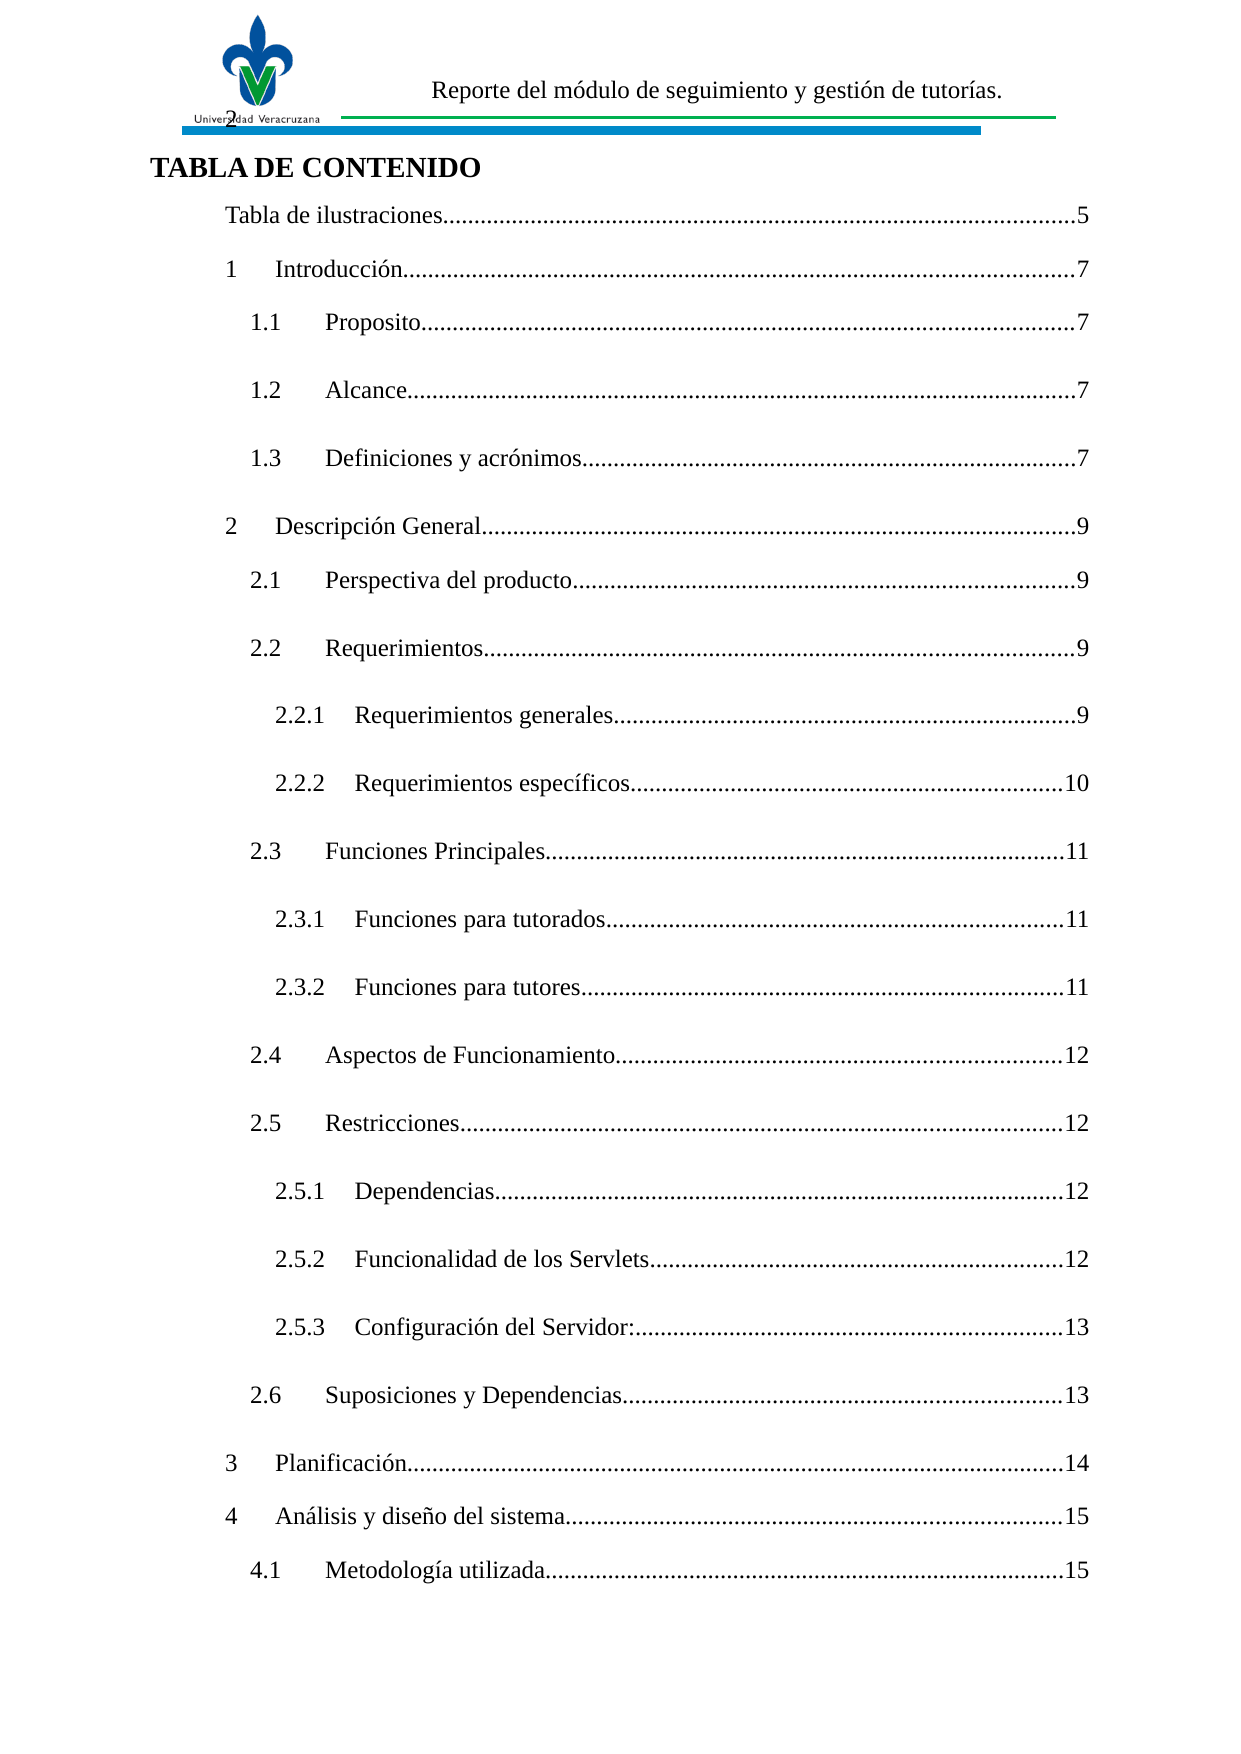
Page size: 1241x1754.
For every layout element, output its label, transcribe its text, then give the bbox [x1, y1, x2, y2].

picture [184, 14, 329, 124]
text 3 Planificación 14 [150, 1448, 1090, 1476]
text 4 Análisis y diseño del sistema 15 [150, 1501, 1090, 1530]
text 2.3 Funciones Principales 11 [175, 836, 1090, 865]
text 2.3.1 Funciones para tutorados 11 [200, 904, 1090, 933]
text 2.6 Suposiciones y Dependencias 13 [175, 1380, 1090, 1408]
text 1.3 Definiciones y acrónimos 7 [175, 443, 1090, 472]
text 2.1 Perspectiva del producto 9 [175, 565, 1090, 593]
text 2.5.2 Funcionalidad de los Servlets 12 [200, 1244, 1090, 1273]
text 2.2 Requerimientos 9 [175, 633, 1090, 661]
text 1 Introducción 7 [150, 254, 1090, 283]
text 4.1 Metodología utilizada 15 [175, 1555, 1090, 1583]
text 2.2.1 Requerimientos generales 9 [200, 701, 1090, 729]
text TABLA DE CONTENIDO [150, 150, 1090, 183]
text 1.2 Alcance 7 [175, 375, 1090, 404]
text 2.5.1 Dependencias 12 [200, 1176, 1090, 1205]
text 2.2.2 Requerimientos específicos. 10 [200, 768, 1090, 797]
text 1.1 Proposito 7 [175, 307, 1090, 336]
text 2.3.2 Funciones para tutores 11 [200, 972, 1090, 1001]
text Tabla de ilustraciones 5 [150, 200, 1090, 229]
text 2 Descripción General 9 [150, 511, 1090, 540]
text 2.5 Restricciones 12 [175, 1108, 1090, 1137]
text 2.5.3 Configuración del Servidor: 13 [200, 1312, 1090, 1341]
text 2.4 Aspectos de Funcionamiento 12 [175, 1040, 1090, 1069]
